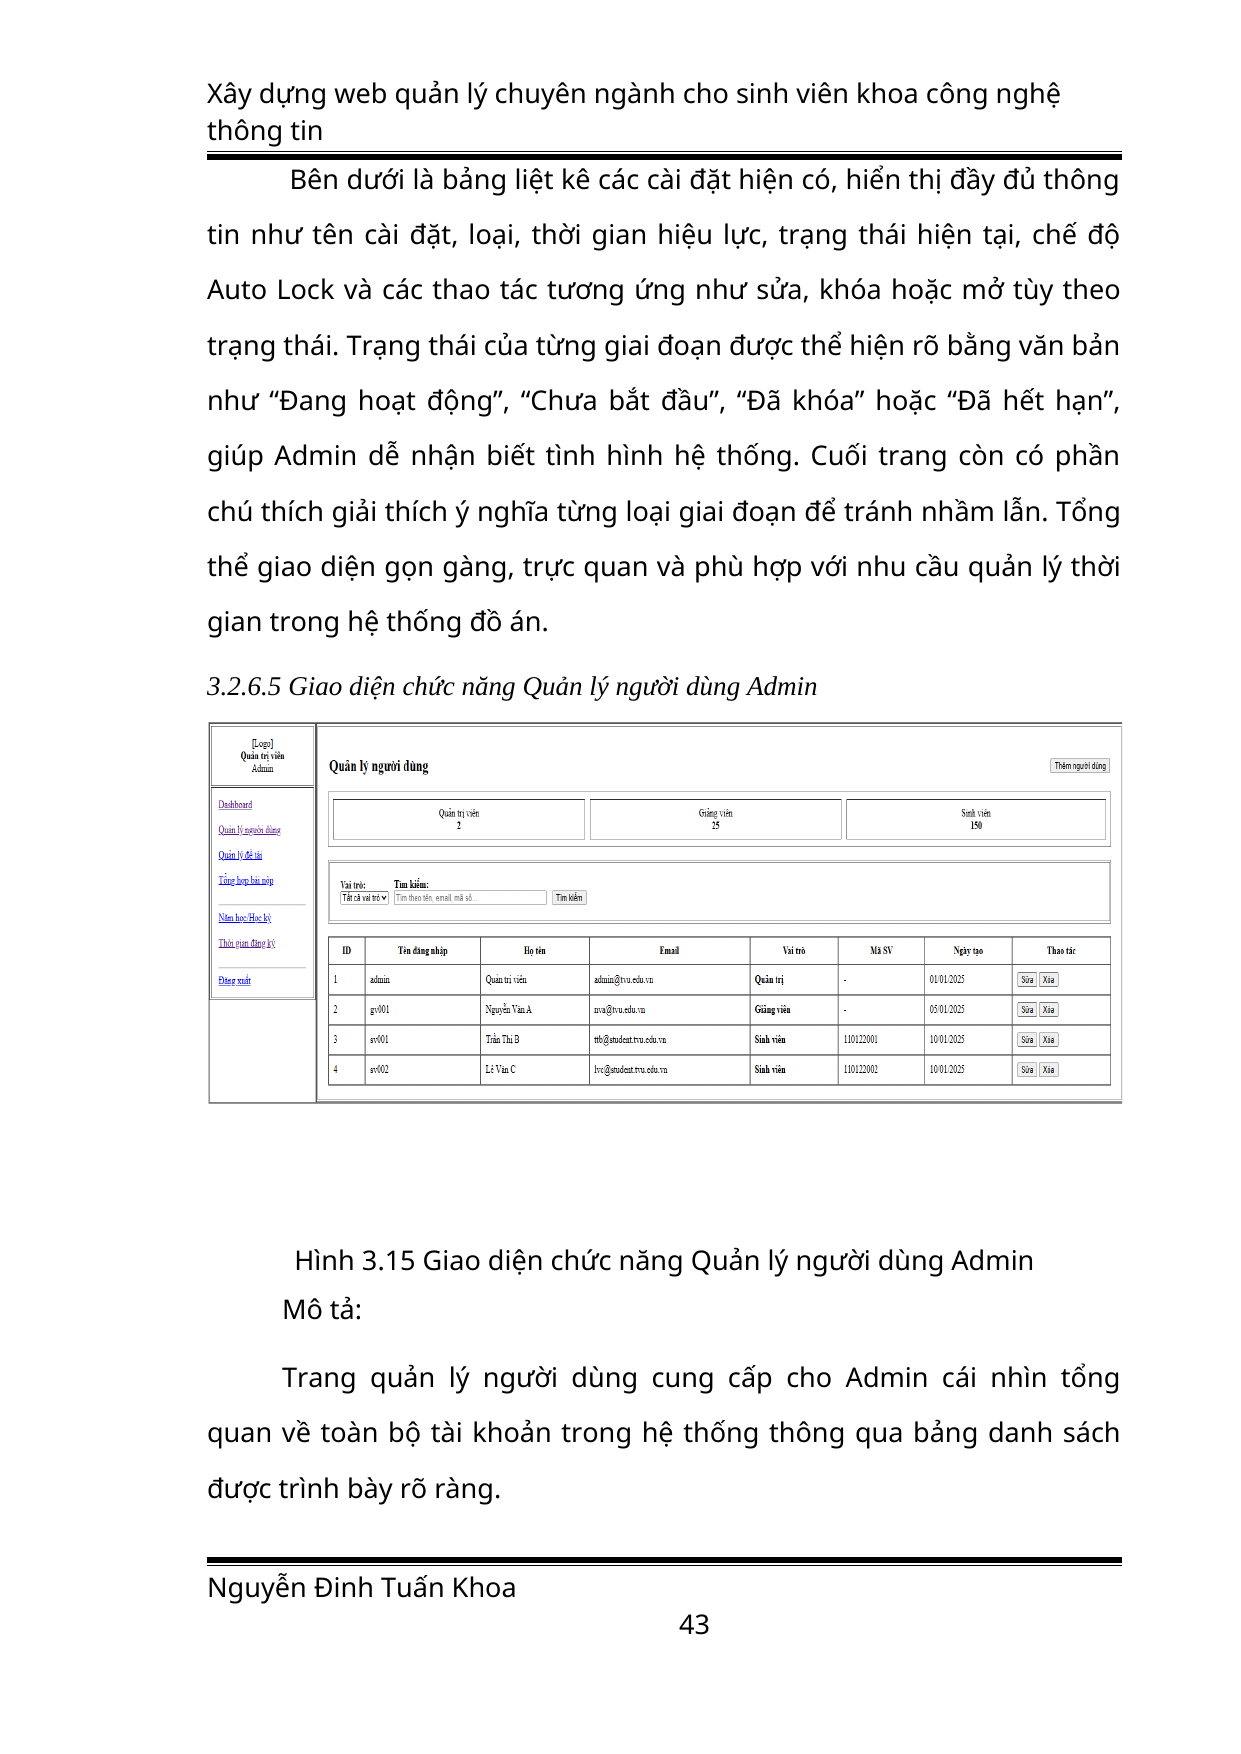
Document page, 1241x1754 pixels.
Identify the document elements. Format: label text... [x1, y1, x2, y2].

picture [206, 717, 1123, 1229]
text Trang quản lý người dùng cung cấp cho Admin cái nhìn tổng quan về toàn bộ tài khoản trong hệ thống thông qua bảng danh sách được trình bày rõ ràng. [207, 1358, 1122, 1506]
text Mô tả: [207, 1291, 1122, 1327]
text Bên dưới là bảng liệt kê các cài đặt hiện có, hiển thị đầy đủ thông tin như tên cài đặt, loại, thời gian hiệu lực, trạng thái hiện tại, chế độ Auto Lock và các thao tác tương ứng như sửa, khóa hoặc mở tùy theo trạng thái. Trạng thái của từng giai đoạn được thể hiện rõ bằng văn bản như “Đang hoạt động”, “Chưa bắt đầu”, “Đã khóa” hoặc “Đã hết hạn”, giúp Admin dễ nhận biết tình hình hệ thống. Cuối trang còn có phần chú thích giải thích ý nghĩa từng loại giai đoạn để tránh nhầm lẫn. Tổng thể giao diện gọn gàng, trực quan và phù hợp với nhu cầu quản lý thời gian trong hệ thống đồ án. [207, 160, 1122, 639]
subtitle Giao diện chức năng Quản lý người dùng Admin [207, 671, 1122, 702]
